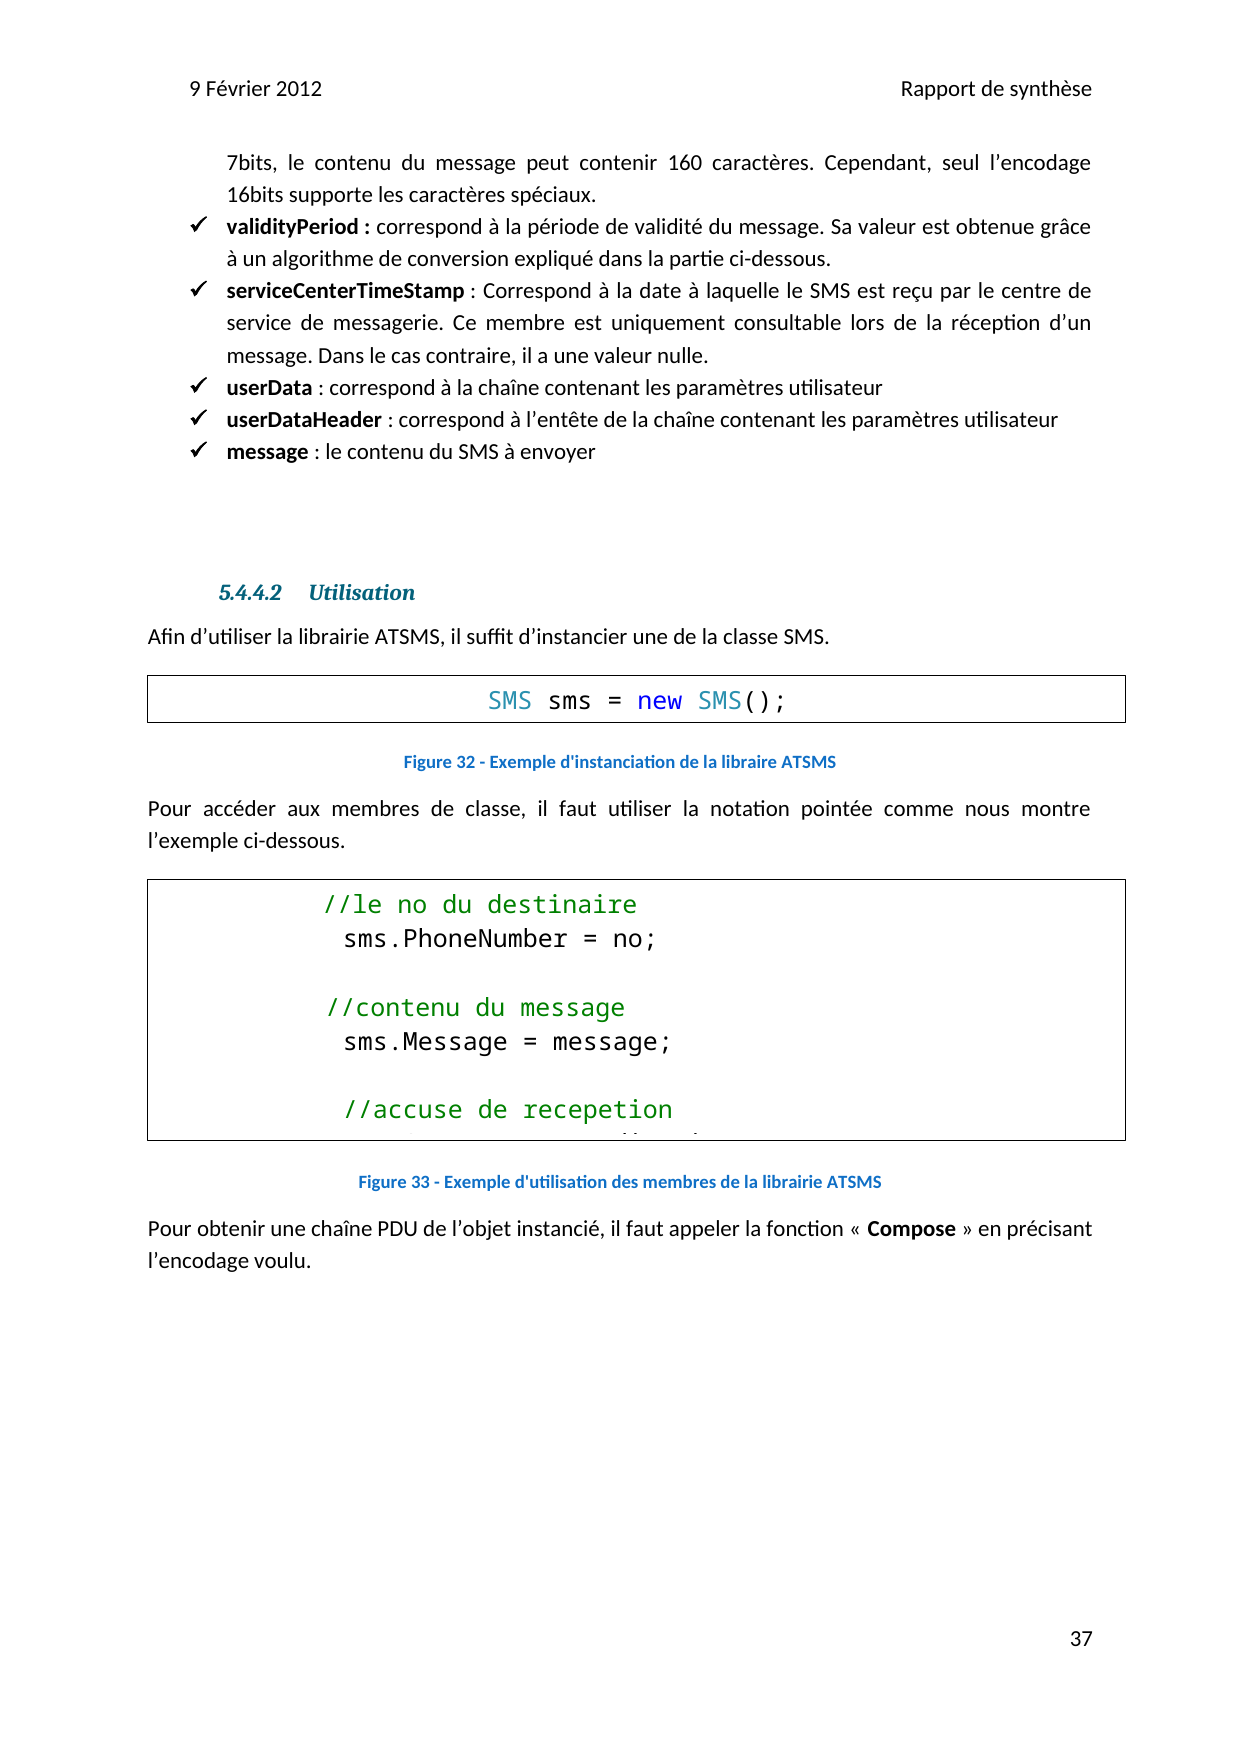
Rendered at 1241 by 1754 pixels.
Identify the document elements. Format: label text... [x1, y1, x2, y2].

list userDataHeader : correspond à l’entête de la chaîne contenant les paramètres utilisateur [189, 405, 1093, 433]
list serviceCenterTimeStamp : Correspond à la date à laquelle le SMS est reçu par le centre de service de messagerie. Ce membre est uniquement consultable lors de la réception d’un message. Dans le cas contraire, il a une valeur nulle. [189, 276, 1093, 369]
list userData : correspond à la chaîne contenant les paramètres utilisateur [189, 373, 1093, 401]
text Pour accéder aux membres de classe, il faut utiliser la notation pointée comme nous montre l’exemple ci-dessous. [148, 794, 1093, 854]
list message : le contenu du SMS à envoyer [189, 437, 1093, 465]
subtitle Utilisation [218, 580, 1093, 606]
list validityPeriod : correspond à la période de validité du message. Sa valeur est obtenue grâce à un algorithme de conversion expliqué dans la partie ci-dessous. [189, 212, 1093, 272]
text Afin d’utiliser la librairie ATSMS, il suffit d’instancier une de la classe SMS. [148, 622, 1093, 650]
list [189, 148, 1093, 208]
text Pour obtenir une chaîne PDU de l’objet instancié, il faut appeler la fonction « Compose » en précisant l’encodage voulu. [148, 1214, 1093, 1274]
